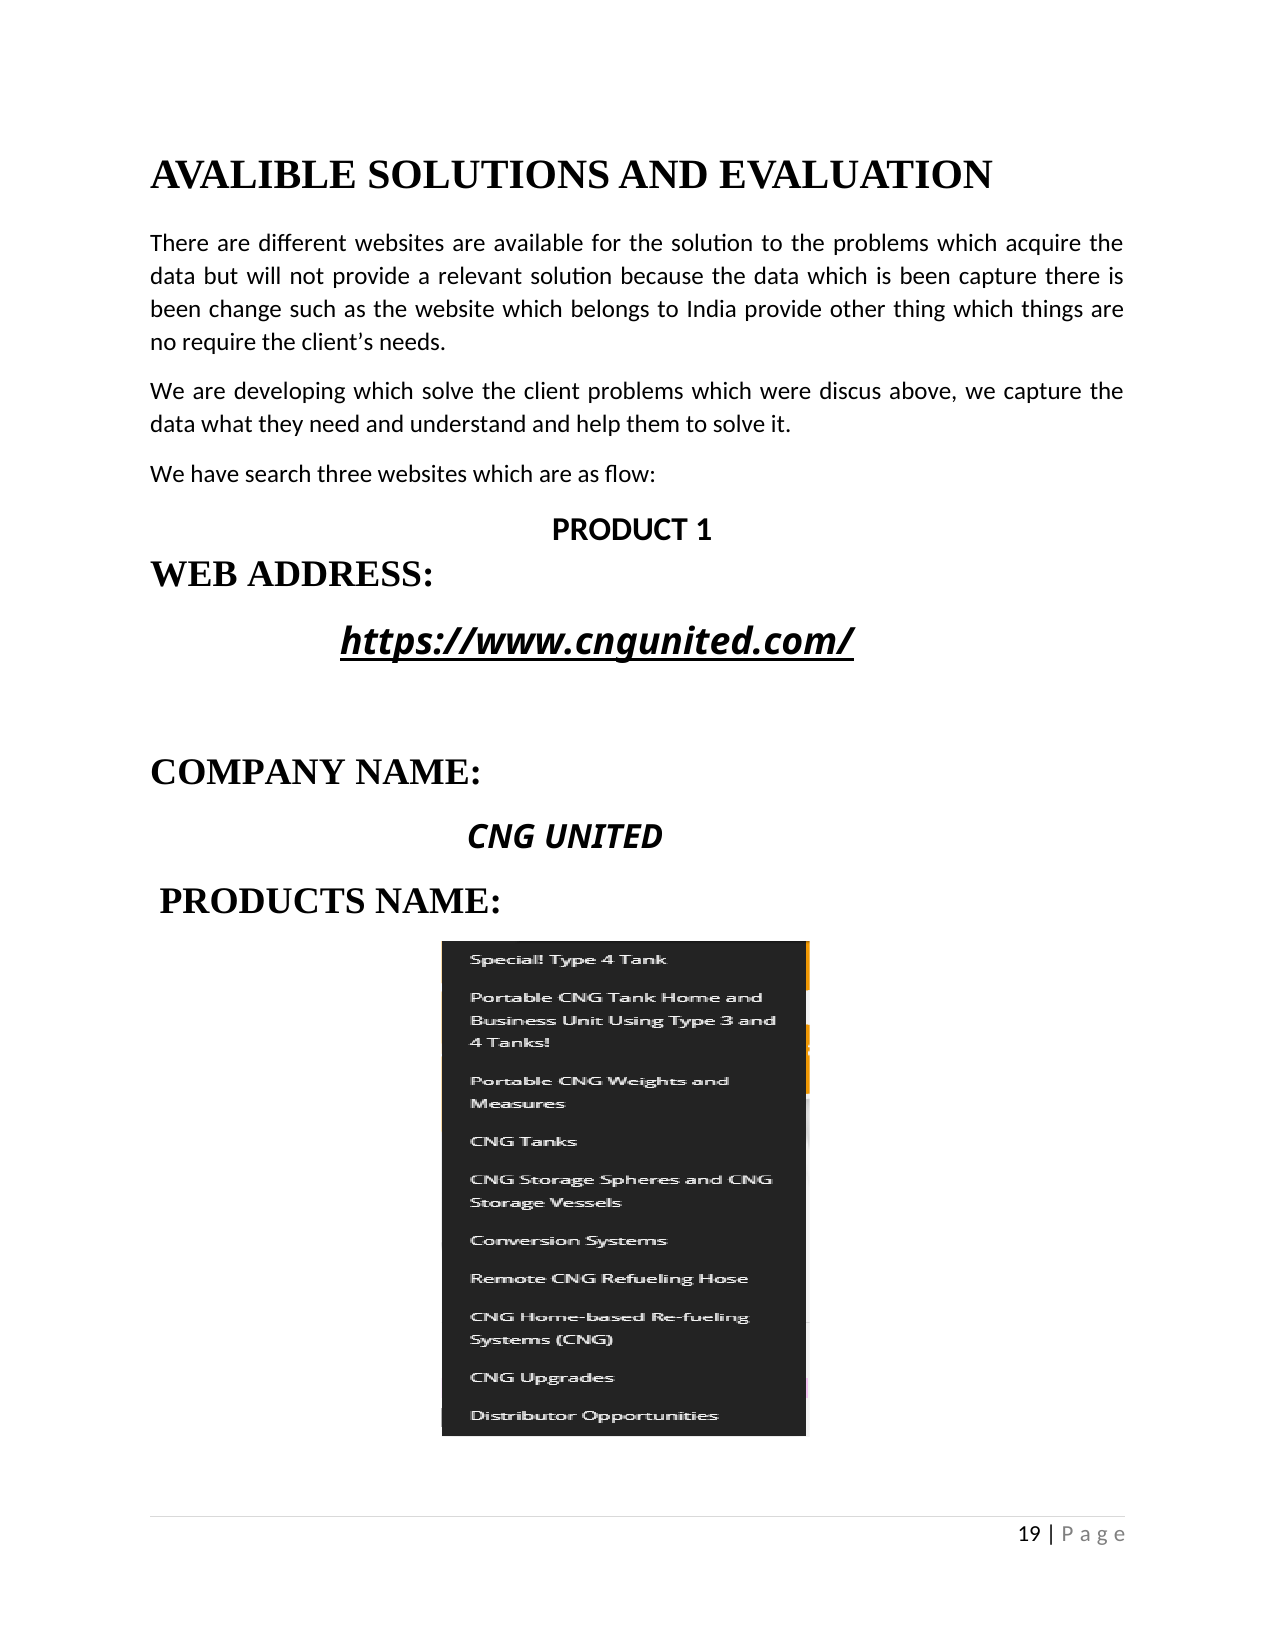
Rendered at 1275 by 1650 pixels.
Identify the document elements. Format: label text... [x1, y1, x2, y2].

text COMPANY NAME: [150, 750, 1125, 793]
text There are different websites are available for the solution to the problems which acquire the data but will not provide a relevant solution because the data which is been capture there is been change such as the website which belongs to India provide other thing which things are no require the client’s needs. [150, 227, 1125, 356]
text We have search three websites which are as flow: [150, 458, 1125, 488]
text PRODUCTS NAME: [150, 878, 1125, 922]
text We are developing which solve the client problems which were discus above, we capture the data what they need and understand and help them to solve it. [150, 375, 1125, 439]
text CNG UNITED [150, 813, 1125, 858]
subtitle AVALIBLE SOLUTIONS AND EVALUATION [150, 150, 1125, 198]
text WEB ADDRESS: [150, 551, 1125, 594]
text https://www.cngunited.com/ [150, 615, 1125, 666]
picture [441, 941, 810, 1437]
subtitle PRODUCT 1 [150, 507, 1125, 548]
